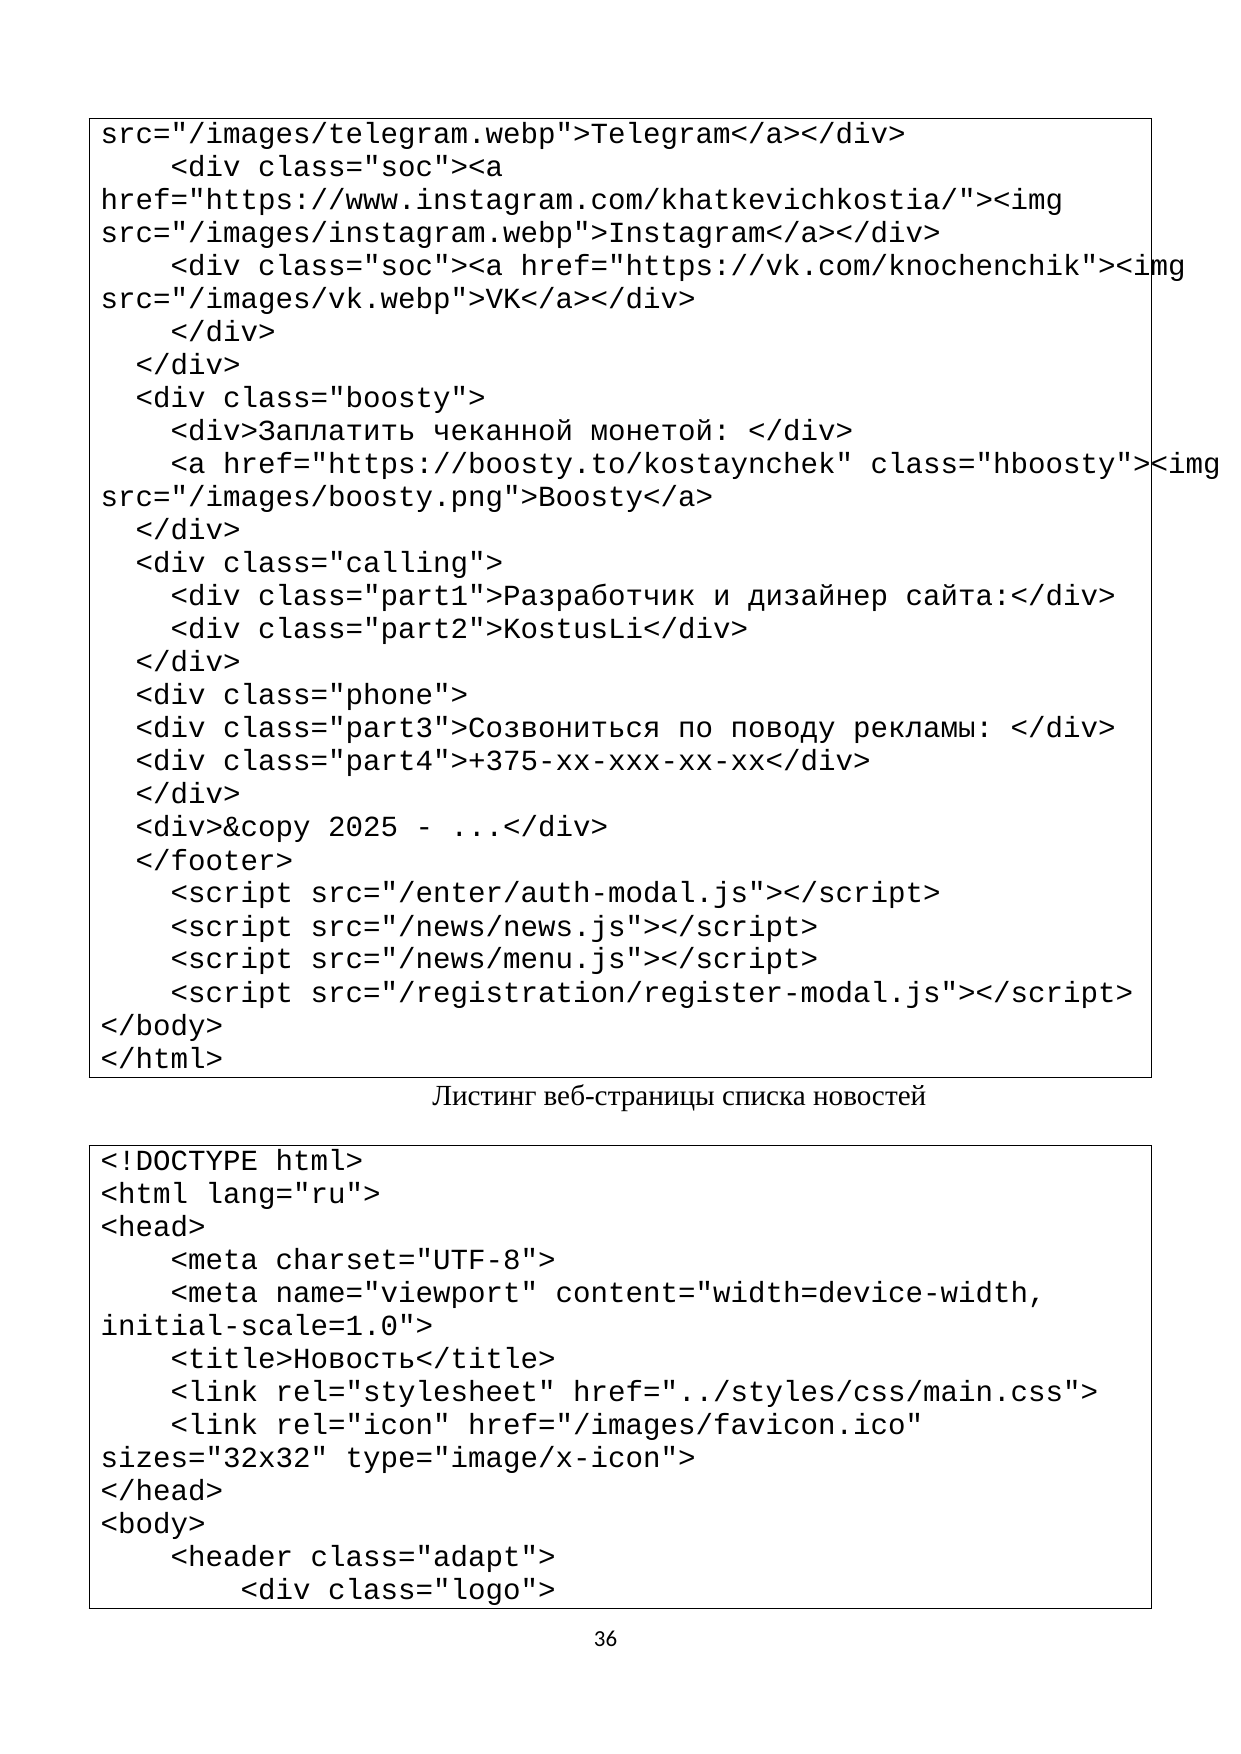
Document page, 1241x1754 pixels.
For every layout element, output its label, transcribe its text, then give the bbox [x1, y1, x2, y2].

text Листинг веб-страницы списка новостей [88, 1078, 1181, 1111]
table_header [90, 119, 1151, 1077]
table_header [90, 1146, 1151, 1608]
